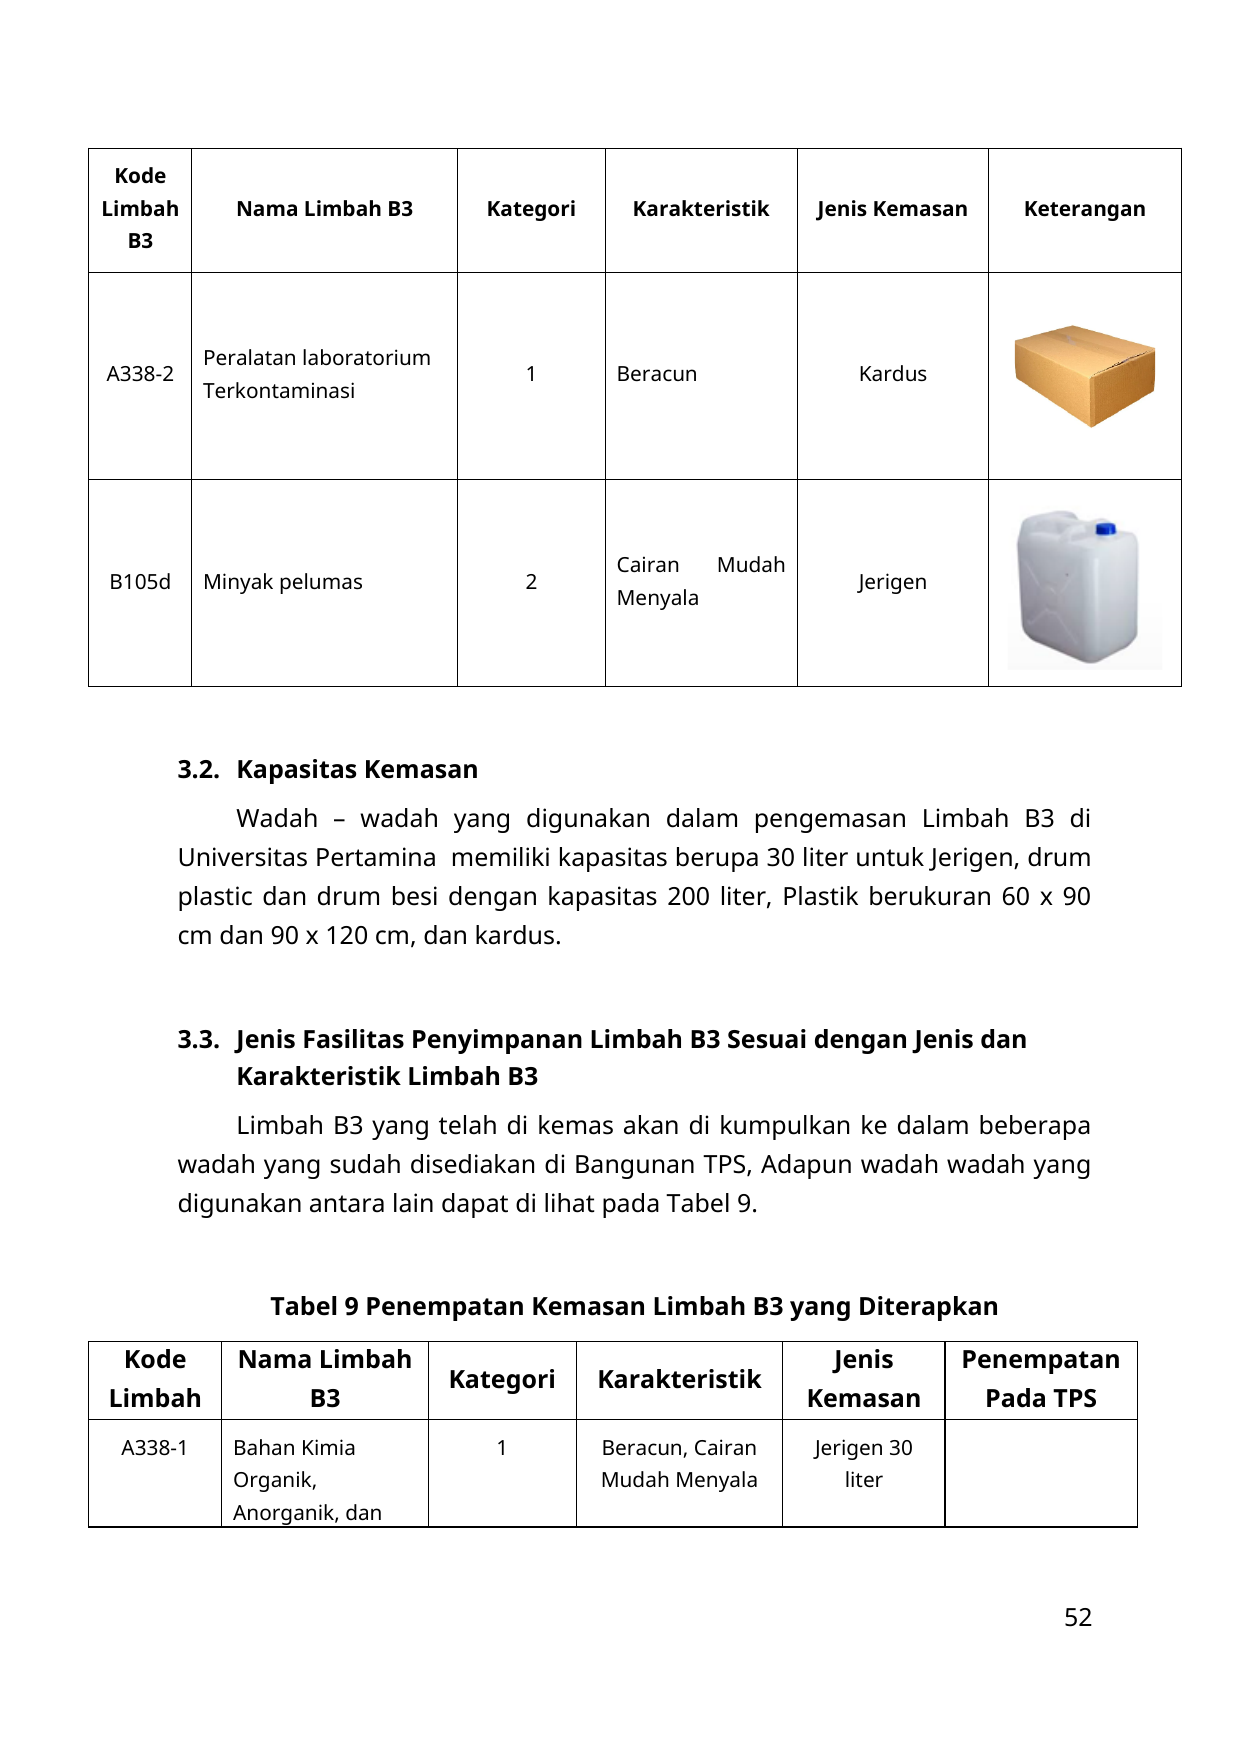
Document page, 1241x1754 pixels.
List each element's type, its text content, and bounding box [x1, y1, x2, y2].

table_cell Beracun [606, 273, 797, 479]
table_header Jenis Kemasan [783, 1342, 944, 1419]
table_cell 2 [458, 480, 605, 686]
table_cell Kardus [798, 273, 988, 479]
table_header Keterangan [989, 149, 1181, 272]
table_header Karakteristik [606, 149, 797, 272]
table_cell A338-2 [89, 273, 191, 479]
table_header Nama Limbah B3 [192, 149, 457, 272]
table_header Jenis Kemasan [798, 149, 988, 272]
table_cell Peralatan laboratorium Terkontaminasi [192, 273, 457, 479]
table_cell Cairan Mudah Menyala [606, 480, 797, 686]
text Wadah – wadah yang digunakan dalam pengemasan Limbah B3 di Universitas Pertamina memiliki kapasitas berupa 30 liter untuk Jerigen, drum plastic dan drum besi dengan kapasitas 200 liter, Plastik berukuran 60 x 90 cm dan 90 x 120 cm, dan kardus. [177, 801, 1092, 952]
table_cell Jerigen 30 liter [783, 1420, 944, 1526]
table_cell 1 [458, 273, 605, 479]
table_header Karakteristik [577, 1342, 782, 1419]
table_header Nama Limbah B3 [222, 1342, 428, 1419]
table_cell [989, 273, 1181, 479]
table_header Kode Limbah B3 [89, 149, 191, 272]
picture [1007, 492, 1163, 670]
table_header Kategori [429, 1342, 576, 1419]
table_cell Jerigen [798, 480, 988, 686]
text Limbah B3 yang telah di kemas akan di kumpulkan ke dalam beberapa wadah yang sudah disediakan di Bangunan TPS, Adapun wadah wadah yang digunakan antara lain dapat di lihat pada Tabel 9. [177, 1107, 1092, 1220]
table_cell A338-1 [89, 1420, 221, 1526]
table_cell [222, 1420, 428, 1526]
subtitle Jenis Fasilitas Penyimpanan Limbah B3 Sesuai dengan Jenis dan Karakteristik Limbah B3 [177, 1021, 1092, 1092]
table_cell [989, 480, 1181, 686]
subtitle Kapasitas Kemasan [177, 751, 1092, 785]
table_cell B105d [89, 480, 191, 686]
table_header Penempatan Pada TPS [946, 1342, 1137, 1419]
table_cell Beracun, Cairan Mudah Menyala [577, 1420, 782, 1526]
table_cell [946, 1420, 1137, 1526]
table_cell 1 [429, 1420, 576, 1526]
text Tabel 9 Penempatan Kemasan Limbah B3 yang Diterapkan [177, 1289, 1092, 1323]
table_header Kode Limbah [89, 1342, 221, 1419]
table_header Kategori [458, 149, 605, 272]
picture [1014, 285, 1156, 463]
table_cell Minyak pelumas [192, 480, 457, 686]
